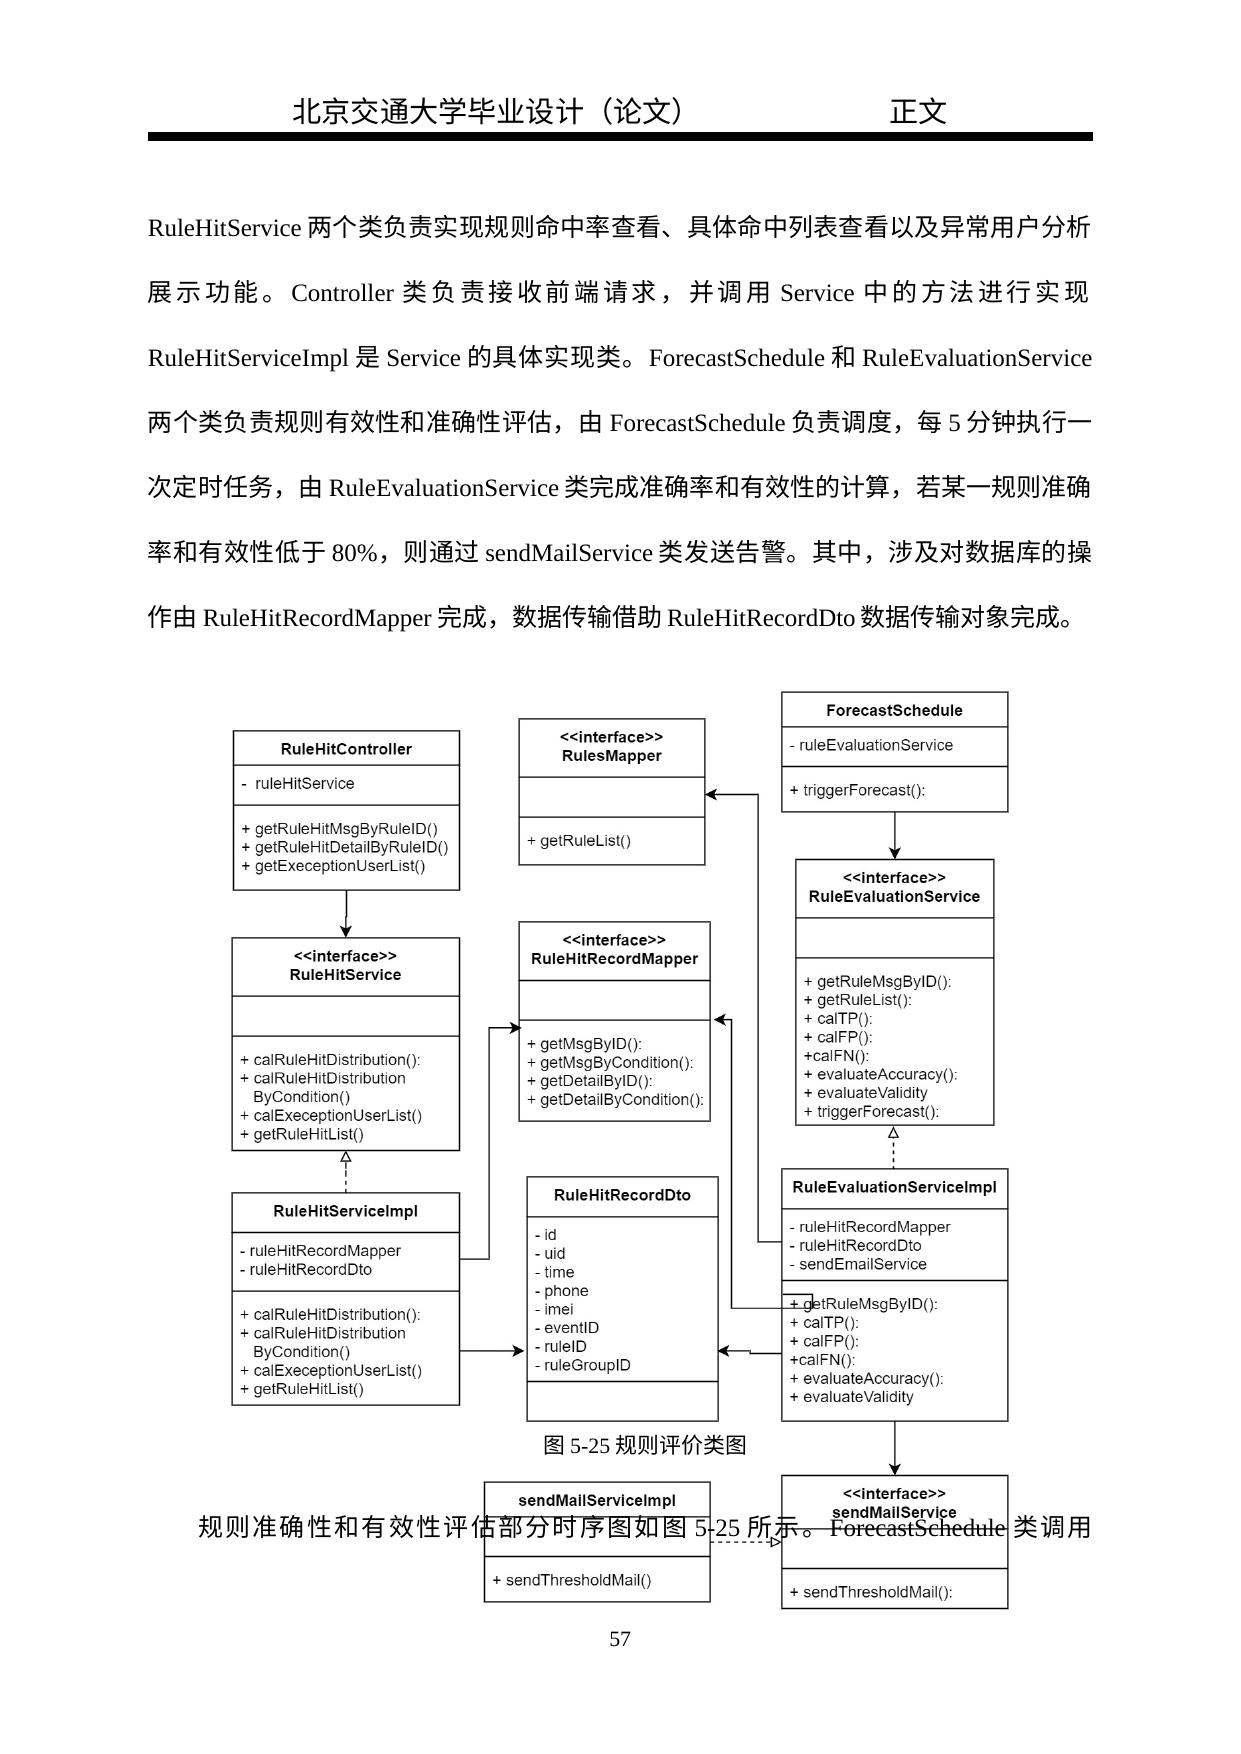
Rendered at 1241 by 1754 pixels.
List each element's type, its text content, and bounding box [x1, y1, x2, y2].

picture [221, 1460, 1019, 1493]
picture [221, 1558, 1019, 1623]
text 图5-25 规则评价类图 [148, 1428, 1092, 1460]
picture [221, 681, 1019, 1428]
